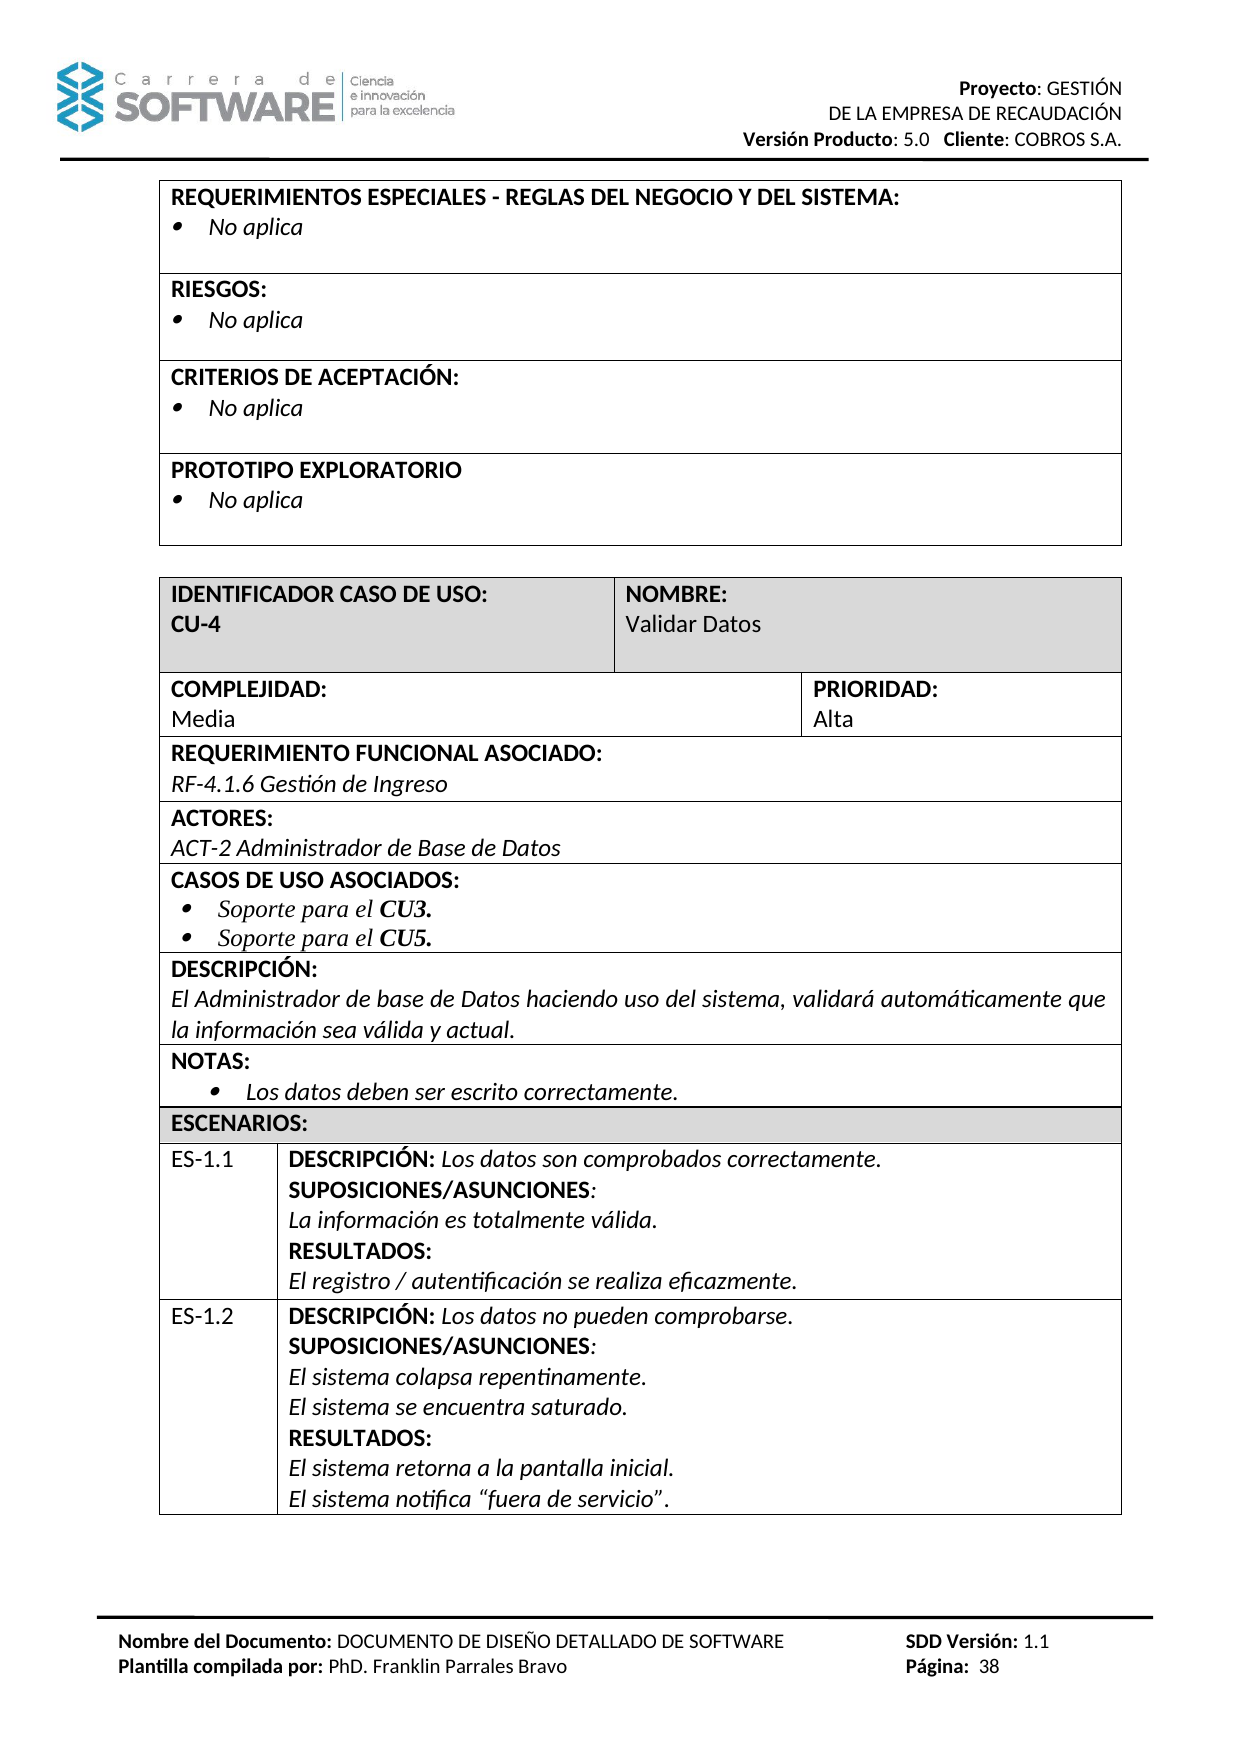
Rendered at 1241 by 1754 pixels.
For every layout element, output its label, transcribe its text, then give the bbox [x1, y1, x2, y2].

table_cell CASOS DE USO ASOCIADOS: Soporte para el CU3. Soporte para el CU5. [160, 864, 1121, 952]
picture [46, 46, 461, 154]
table_cell DESCRIPCIÓN: Los datos no pueden comprobarse. SUPOSICIONES/ASUNCIONES: El sistema colapsa repentinamente. El sistema se encuentra saturado. RESULTADOS: El sistema retorna a la pantalla inicial. El sistema notifica “fuera de servicio”. [278, 1300, 1121, 1513]
table_cell ES-1.2 [160, 1300, 277, 1513]
table_header IDENTIFICADOR CASO DE USO: CU-4 [160, 578, 614, 672]
table_cell COMPLEJIDAD: Media [160, 673, 801, 736]
table_cell CRITERIOS DE ACEPTACIÓN: No aplica [160, 361, 1121, 453]
table_cell ACTORES: ACT-2 Administrador de Base de Datos [160, 802, 1121, 863]
table_cell RIESGOS: No aplica [160, 274, 1121, 360]
table_cell PROTOTIPO EXPLORATORIO No aplica [160, 454, 1121, 545]
table_cell DESCRIPCIÓN: Los datos son comprobados correctamente. SUPOSICIONES/ASUNCIONES: La información es totalmente válida. RESULTADOS: El registro / autentificación se realiza eficazmente. [278, 1144, 1121, 1299]
table_cell NOTAS: Los datos deben ser escrito correctamente. [160, 1045, 1121, 1106]
table_cell DESCRIPCIÓN: El Administrador de base de Datos haciendo uso del sistema, validará automáticamente que la información sea válida y actual. [160, 953, 1121, 1044]
table_cell ESCENARIOS: [160, 1108, 1121, 1142]
table_cell REQUERIMIENTOS ESPECIALES - REGLAS DEL NEGOCIO Y DEL SISTEMA: No aplica [160, 181, 1121, 273]
table_cell REQUERIMIENTO FUNCIONAL ASOCIADO: RF-4.1.6 Gestión de Ingreso [160, 737, 1121, 801]
table_cell ES-1.1 [160, 1144, 277, 1299]
table_cell PRIORIDAD: Alta [802, 673, 1121, 736]
table_header NOMBRE: Validar Datos [615, 578, 1121, 672]
